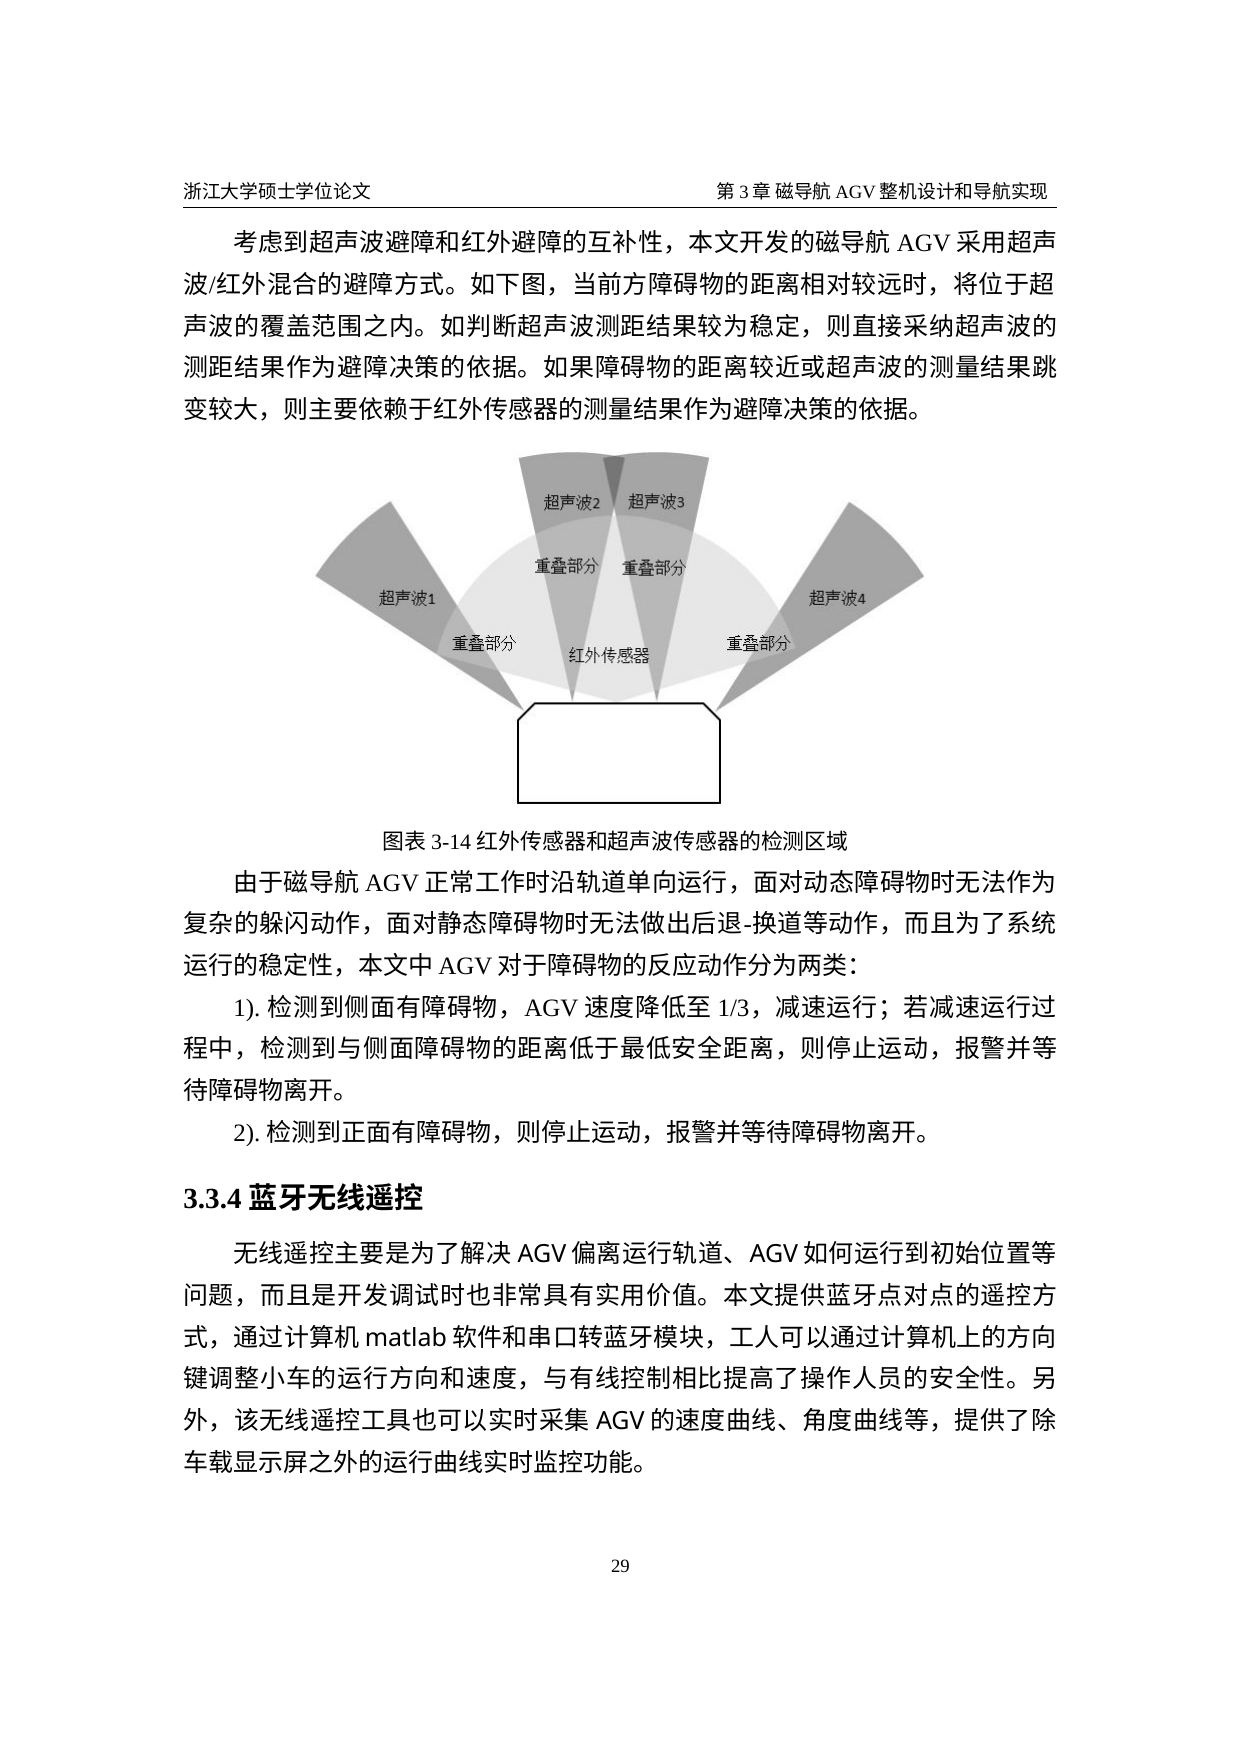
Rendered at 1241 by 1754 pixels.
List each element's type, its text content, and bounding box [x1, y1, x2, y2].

text 2). 检测到正面有障碍物，则停止运动，报警并等待障碍物离开。 [183, 1108, 1057, 1149]
text 考虑到超声波避障和红外避障的互补性，本文开发的磁导航AGV采用超声波/红外混合的避障方式。如下图，当前方障碍物的距离相对较远时，将位于超声波的覆盖范围之内。如判断超声波测距结果较为稳定，则直接采纳超声波的测距结果作为避障决策的依据。如果障碍物的距离较近或超声波的测量结果跳变较大，则主要依赖于红外传感器的测量结果作为避障决策的依据。 [183, 218, 1057, 427]
subtitle 蓝牙无线遥控 [183, 1174, 1057, 1217]
text 无线遥控主要是为了解决AGV偏离运行轨道、AGV如何运行到初始位置等问题，而且是开发调试时也非常具有实用价值。本文提供蓝牙点对点的遥控方式，通过计算机matlab软件和串口转蓝牙模块，工人可以通过计算机上的方向键调整小车的运行方向和速度，与有线控制相比提高了操作人员的安全性。另外，该无线遥控工具也可以实时采集AGV的速度曲线、角度曲线等，提供了除车载显示屏之外的运行曲线实时监控功能。 [183, 1229, 1057, 1479]
text 1). 检测到侧面有障碍物，AGV速度降低至1/3，减速运行；若减速运行过程中，检测到与侧面障碍物的距离低于最低安全距离，则停止运动，报警并等待障碍物离开。 [183, 983, 1057, 1108]
picture [312, 451, 929, 812]
text 由于磁导航AGV正常工作时沿轨道单向运行，面对动态障碍物时无法作为复杂的躲闪动作，面对静态障碍物时无法做出后退-换道等动作，而且为了系统运行的稳定性，本文中AGV对于障碍物的反应动作分为两类： [183, 811, 1057, 983]
